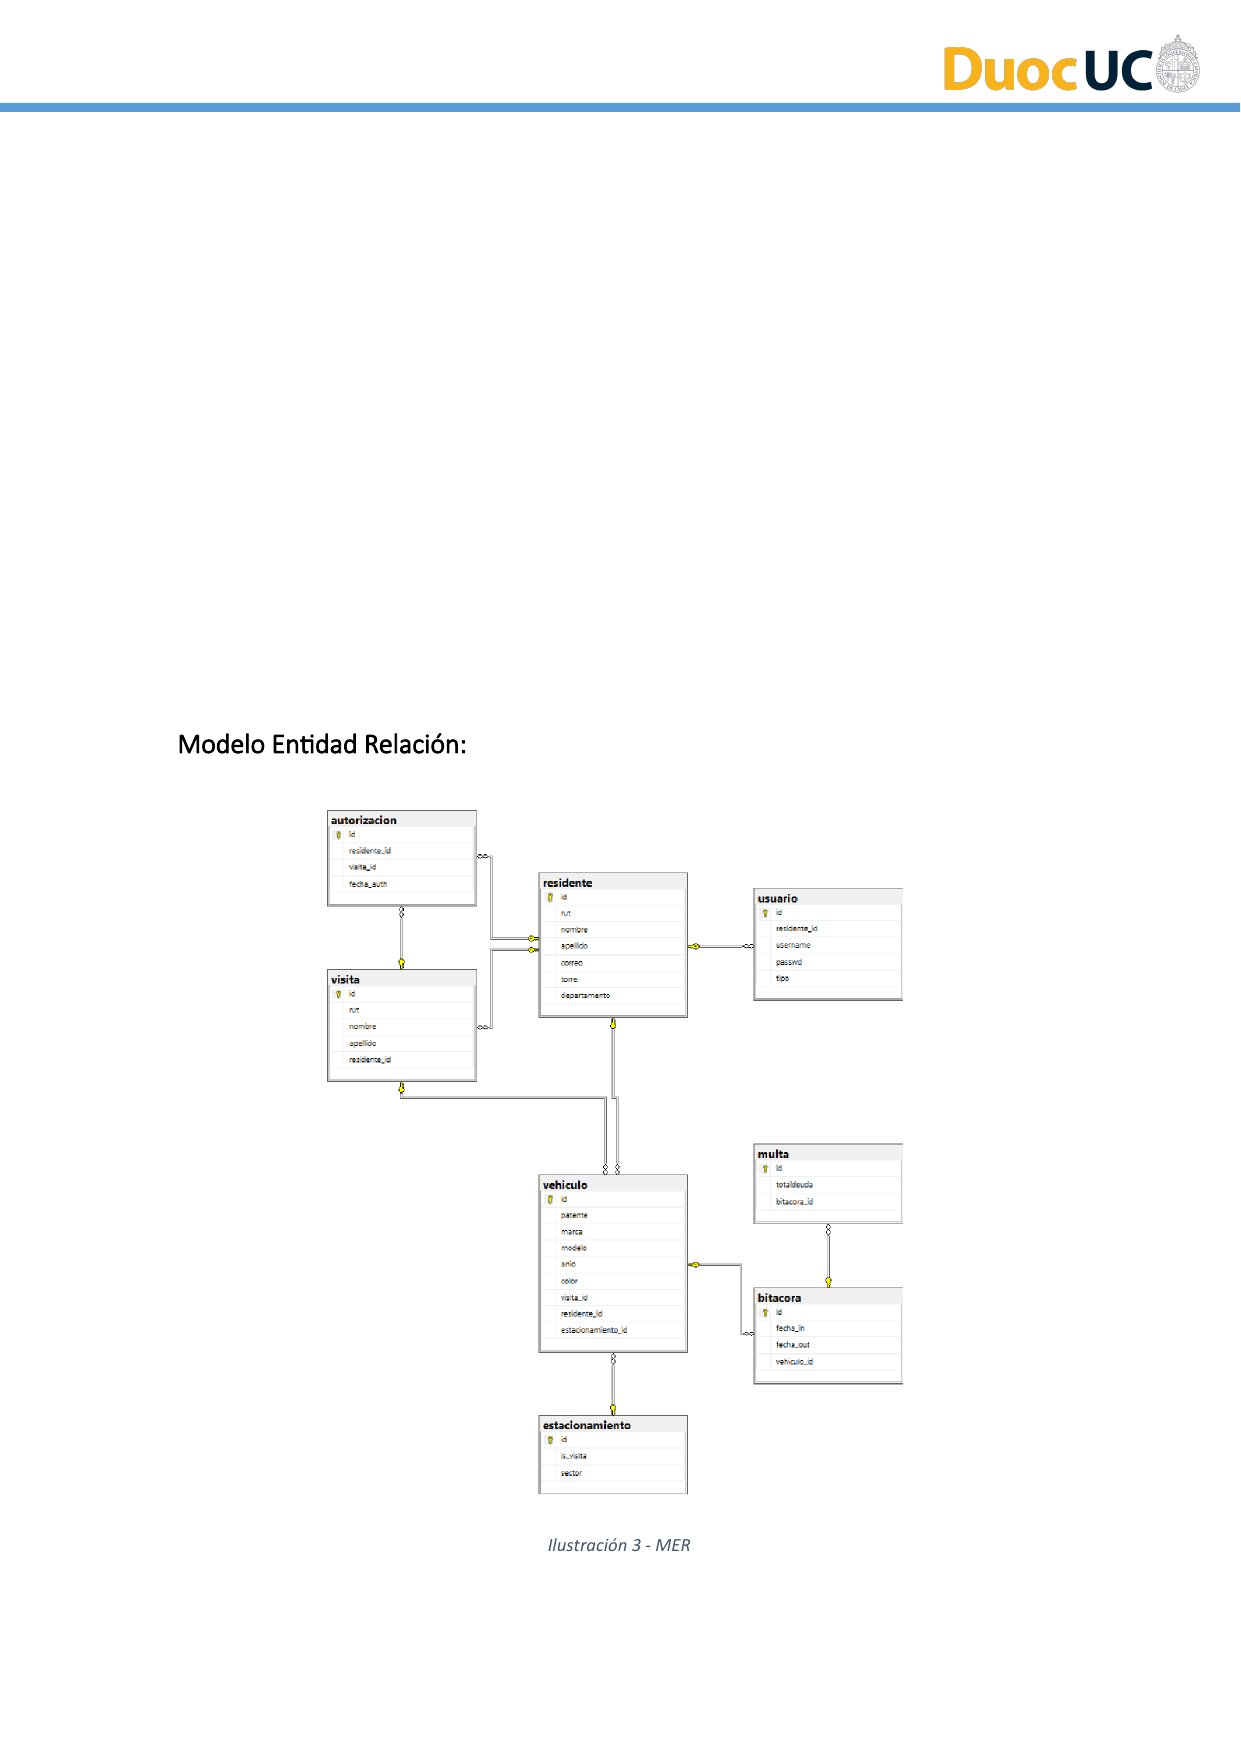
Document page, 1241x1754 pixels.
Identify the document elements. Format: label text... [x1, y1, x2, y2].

picture [941, 31, 1203, 96]
picture [326, 809, 914, 1514]
subtitle Modelo Entidad Relación: [177, 725, 1063, 760]
